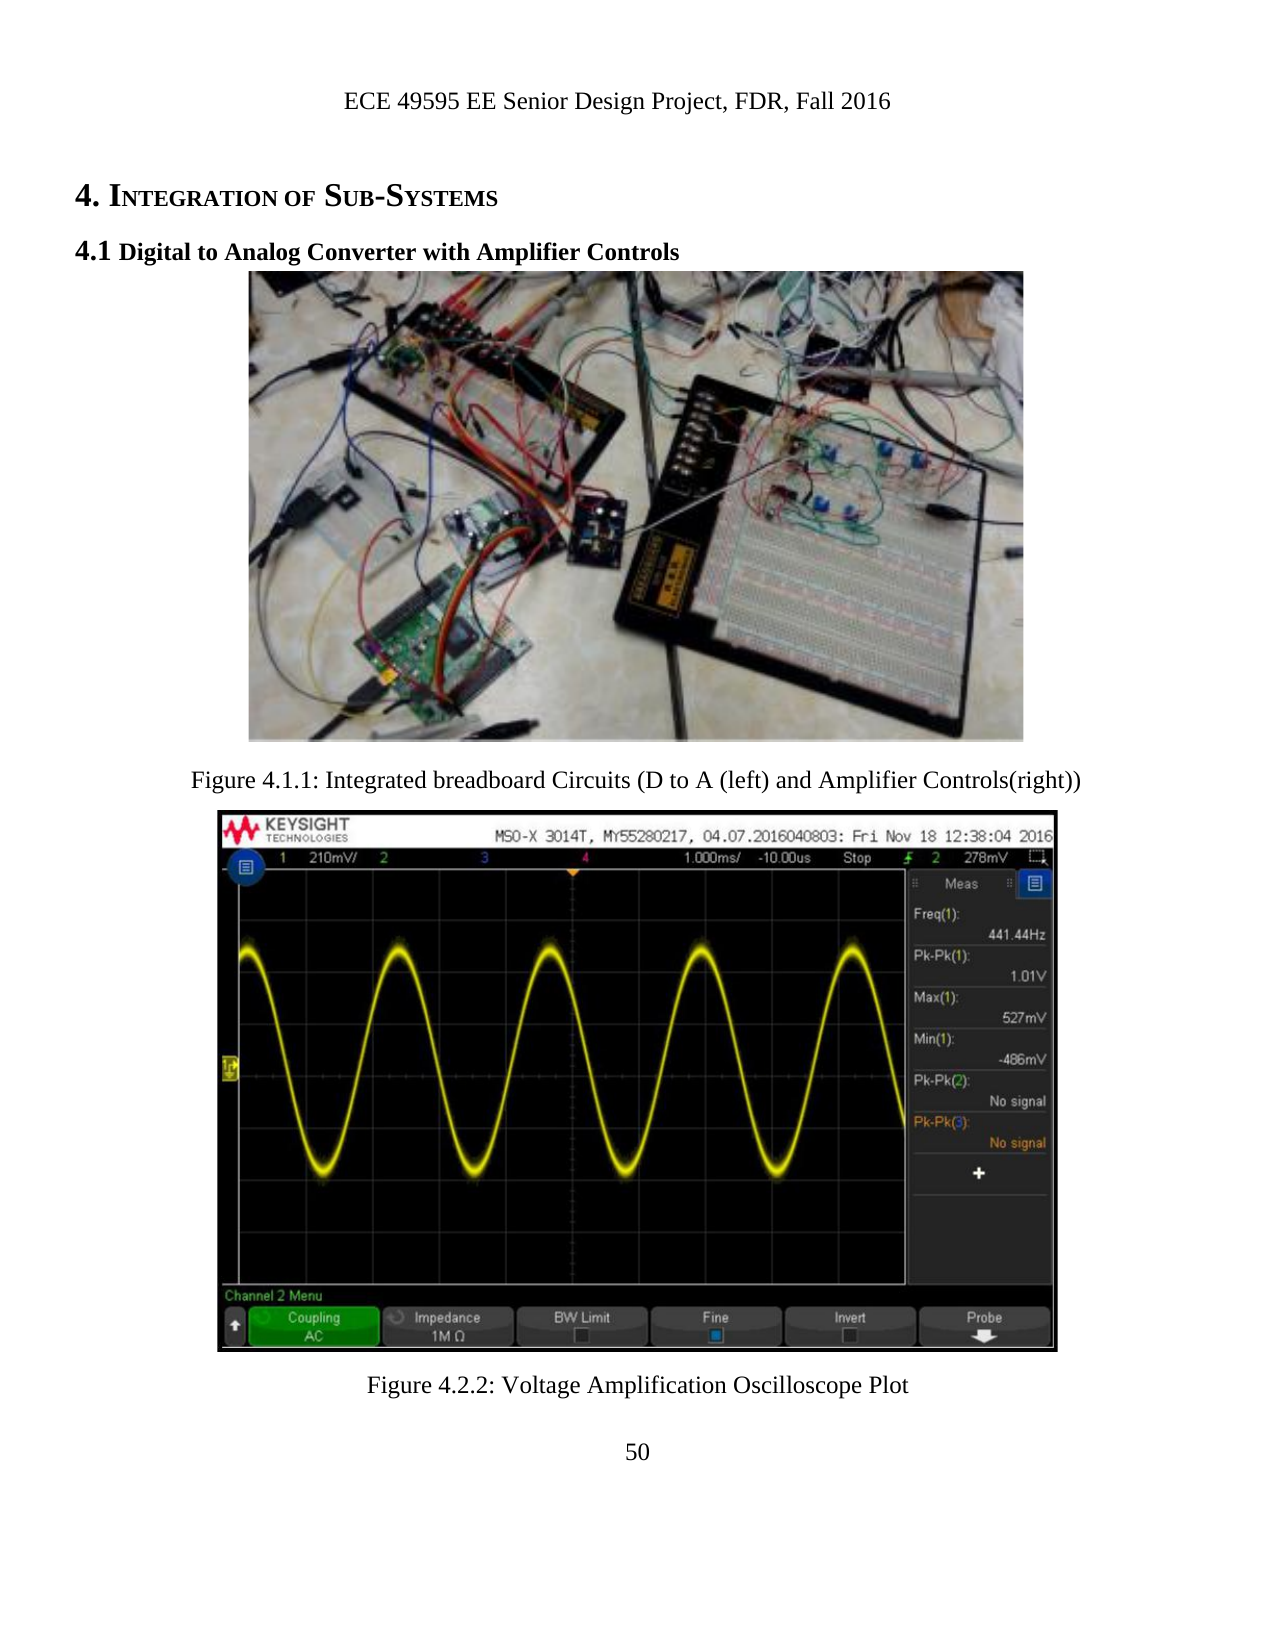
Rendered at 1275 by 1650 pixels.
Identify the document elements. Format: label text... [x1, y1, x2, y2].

text 50 [625, 1437, 1081, 1466]
picture [248, 271, 1024, 742]
text ECE 49595 EE Senior Design Project, FDR, Fall 2016 [344, 86, 1081, 115]
text 4. INTEGRATION OF SUB-SYSTEMS [75, 175, 1081, 214]
picture [217, 810, 1058, 1352]
text Figure 4.1.1: Integrated breadboard Circuits (D to A (left) and Amplifier Controls(right)) [75, 765, 1081, 794]
text Figure 4.2.2: Voltage Amplification Oscilloscope Plot [367, 1370, 1081, 1399]
text 4.1 ​Digital to Analog Converter with Amplifier Controls [75, 233, 1081, 266]
